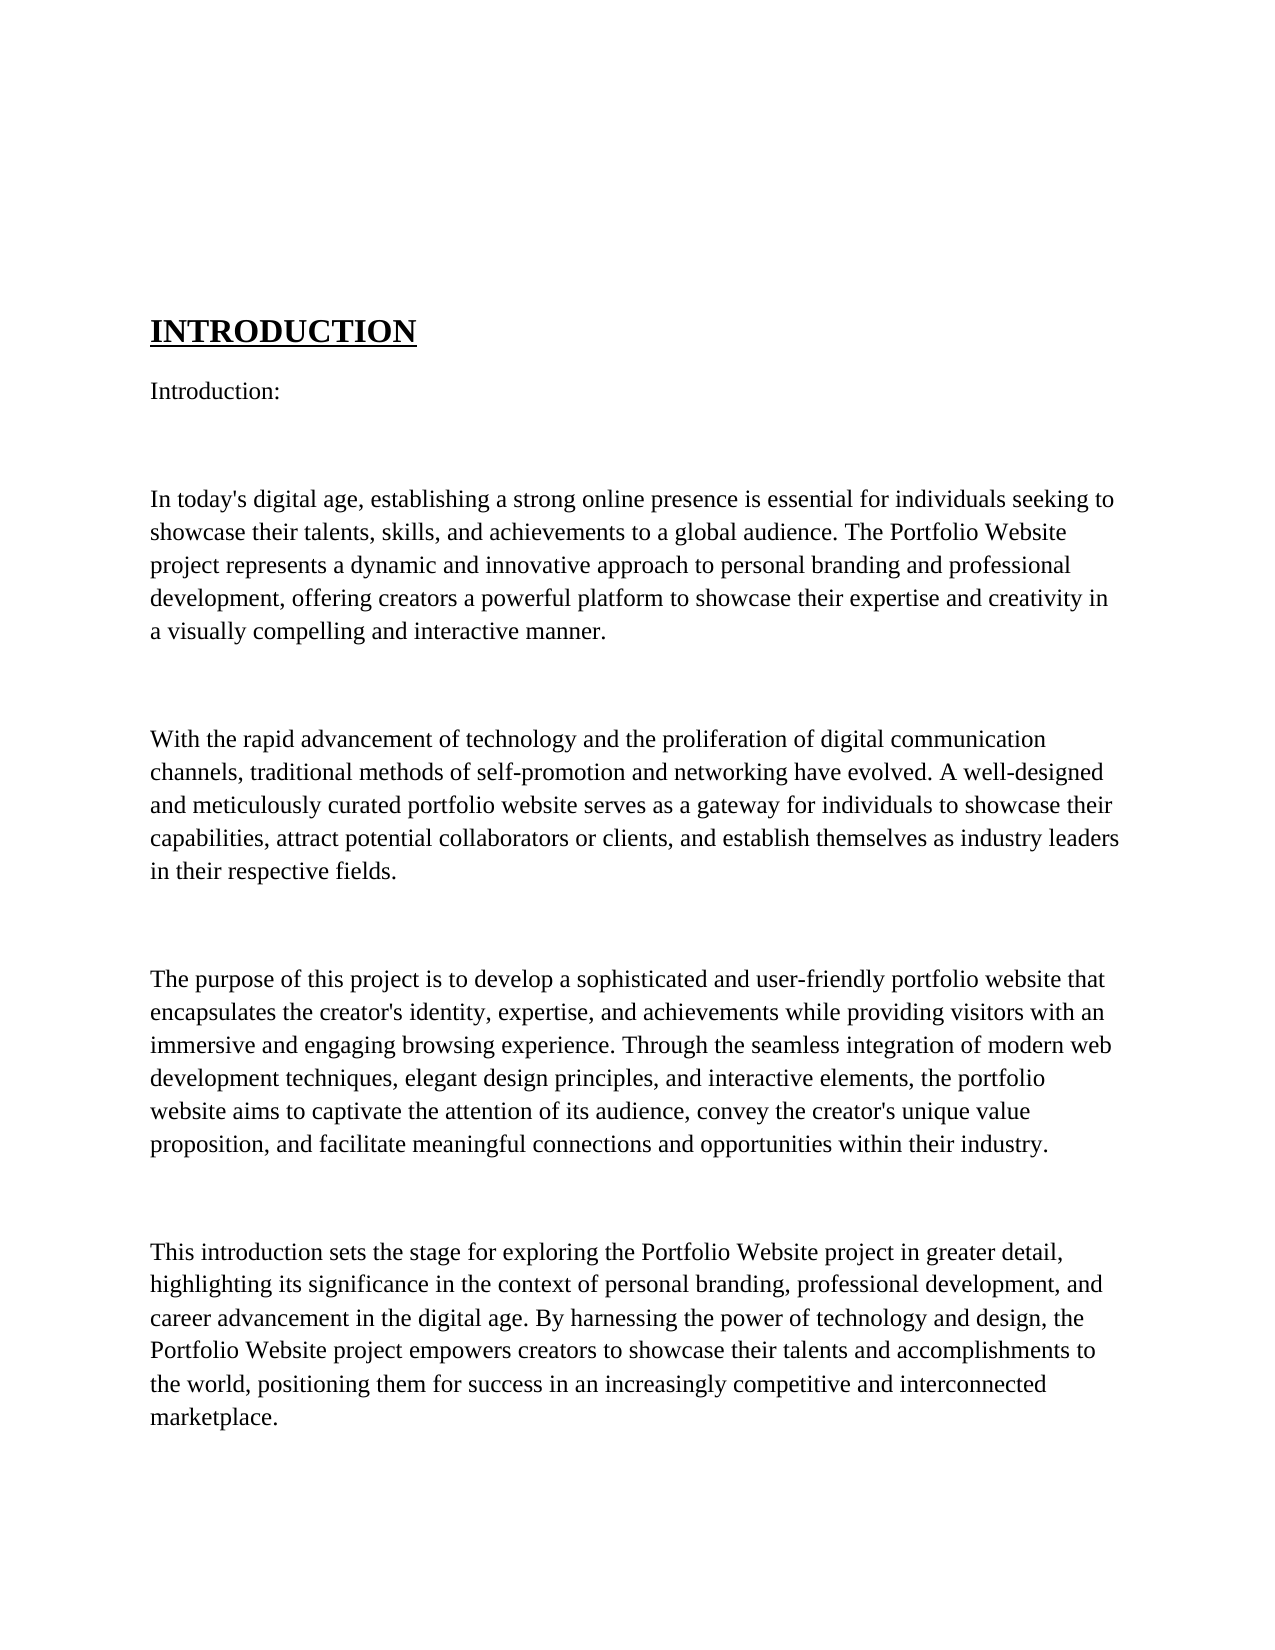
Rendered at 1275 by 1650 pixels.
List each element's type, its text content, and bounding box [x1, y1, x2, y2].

text This introduction sets the stage for exploring the Portfolio Website project in greater detail, highlighting its significance in the context of personal branding, professional development, and career advancement in the digital age. By harnessing the power of technology and design, the Portfolio Website project empowers creators to showcase their talents and accomplishments to the world, positioning them for success in an increasingly competitive and interconnected marketplace. [150, 1237, 1125, 1430]
text In today's digital age, establishing a strong online presence is essential for individuals seeking to showcase their talents, skills, and achievements to a global audience. The Portfolio Website project represents a dynamic and innovative approach to personal branding and professional development, offering creators a powerful platform to showcase their expertise and creativity in a visually compelling and interactive manner. [150, 484, 1125, 645]
text Introduction: [150, 376, 1125, 405]
text With the rapid advancement of technology and the proliferation of digital communication channels, traditional methods of self-promotion and networking have evolved. A well-designed and meticulously curated portfolio website serves as a gateway for individuals to showcase their capabilities, attract potential collaborators or clients, and establish themselves as industry leaders in their respective fields. [150, 724, 1125, 885]
text The purpose of this project is to develop a sophisticated and user-friendly portfolio website that encapsulates the creator's identity, expertise, and achievements while providing visitors with an immersive and engaging browsing experience. Through the seamless integration of modern web development techniques, elegant design principles, and interactive elements, the portfolio website aims to captivate the attention of its audience, convey the creator's unique value proposition, and facilitate meaningful connections and opportunities within their industry. [150, 964, 1125, 1158]
text INTRODUCTION [150, 312, 1125, 350]
